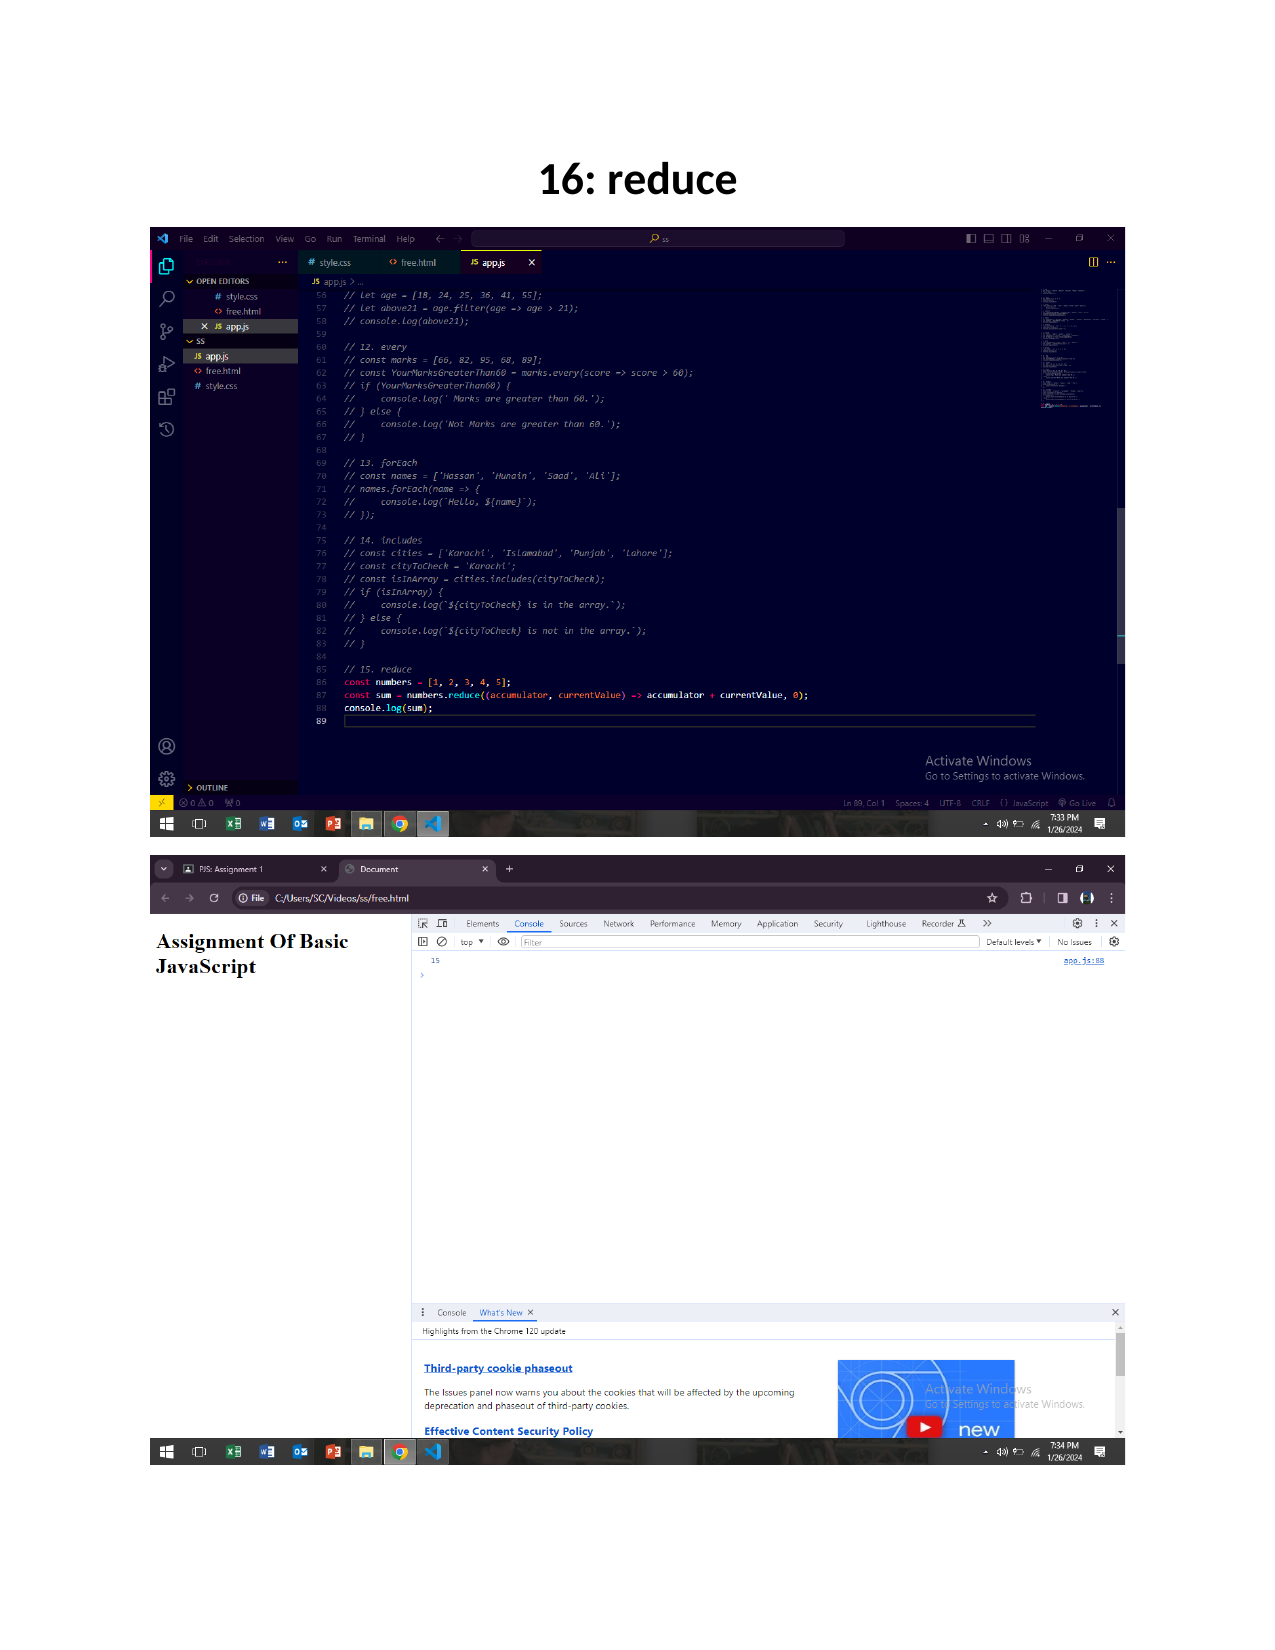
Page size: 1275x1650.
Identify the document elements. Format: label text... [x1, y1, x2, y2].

picture [150, 855, 1125, 1465]
picture [150, 227, 1125, 837]
text 16: reduce [150, 150, 1125, 206]
